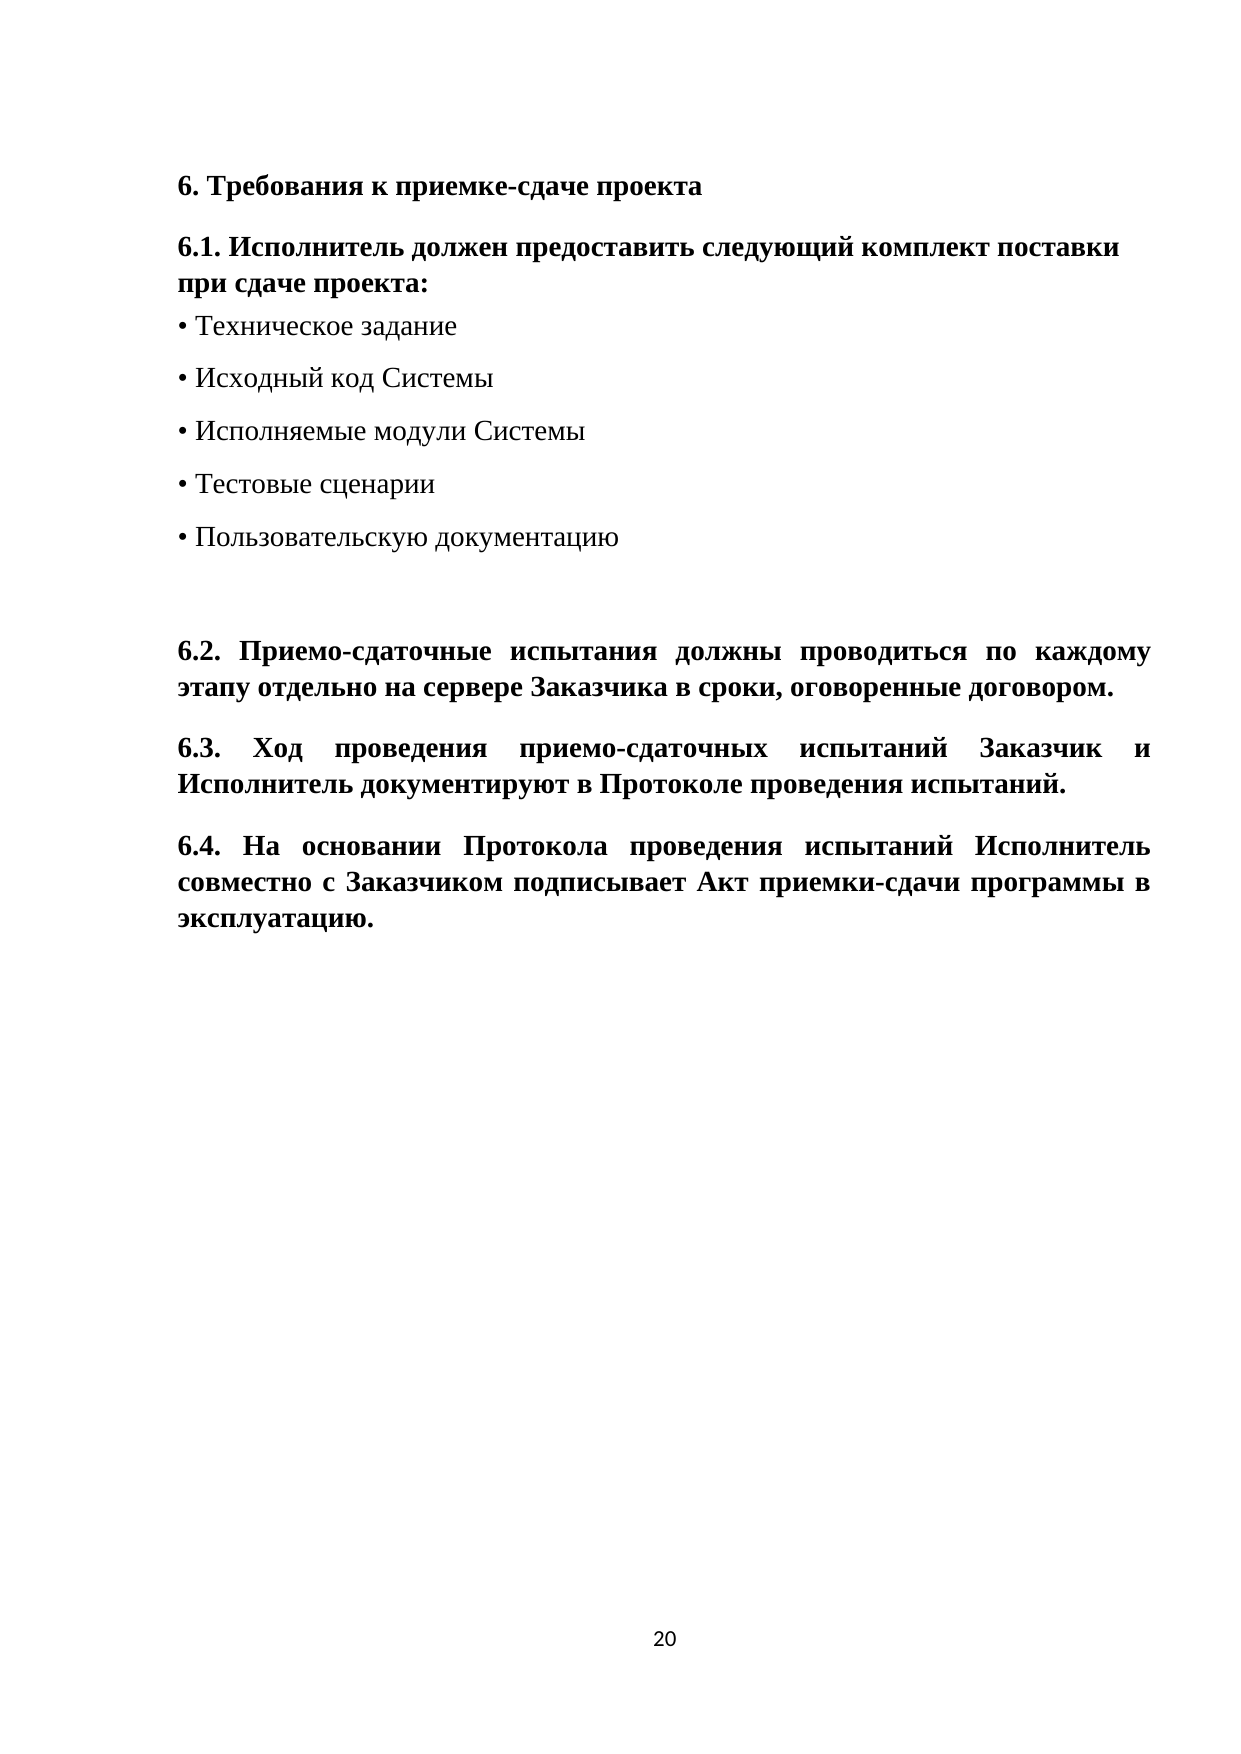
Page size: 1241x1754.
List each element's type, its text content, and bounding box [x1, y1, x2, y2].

text • Пользовательскую документацию [177, 519, 1152, 553]
subtitle 6. Требования к приемке-сдаче проекта [177, 168, 1152, 202]
text • Техническое задание [177, 308, 1152, 341]
subtitle 6.4. На основании Протокола проведения испытаний Исполнитель совместно с Заказчиком подписывает Акт приемки-сдачи программы в эксплуатацию. [177, 828, 1152, 933]
subtitle 6.2. Приемо-сдаточные испытания должны проводиться по каждому этапу отдельно на сервере Заказчика в сроки, оговоренные договором. [177, 633, 1152, 703]
text • Исходный код Системы [177, 361, 1152, 394]
text • Исполняемые модули Системы [177, 413, 1152, 447]
subtitle 6.3. Ход проведения приемо-сдаточных испытаний Заказчик и Исполнитель документируют в Протоколе проведения испытаний. [177, 730, 1152, 800]
text • Тестовые сценарии [177, 466, 1152, 500]
subtitle 6.1. Исполнитель должен предоставить следующий комплект поставки при сдаче проекта: [177, 229, 1152, 299]
